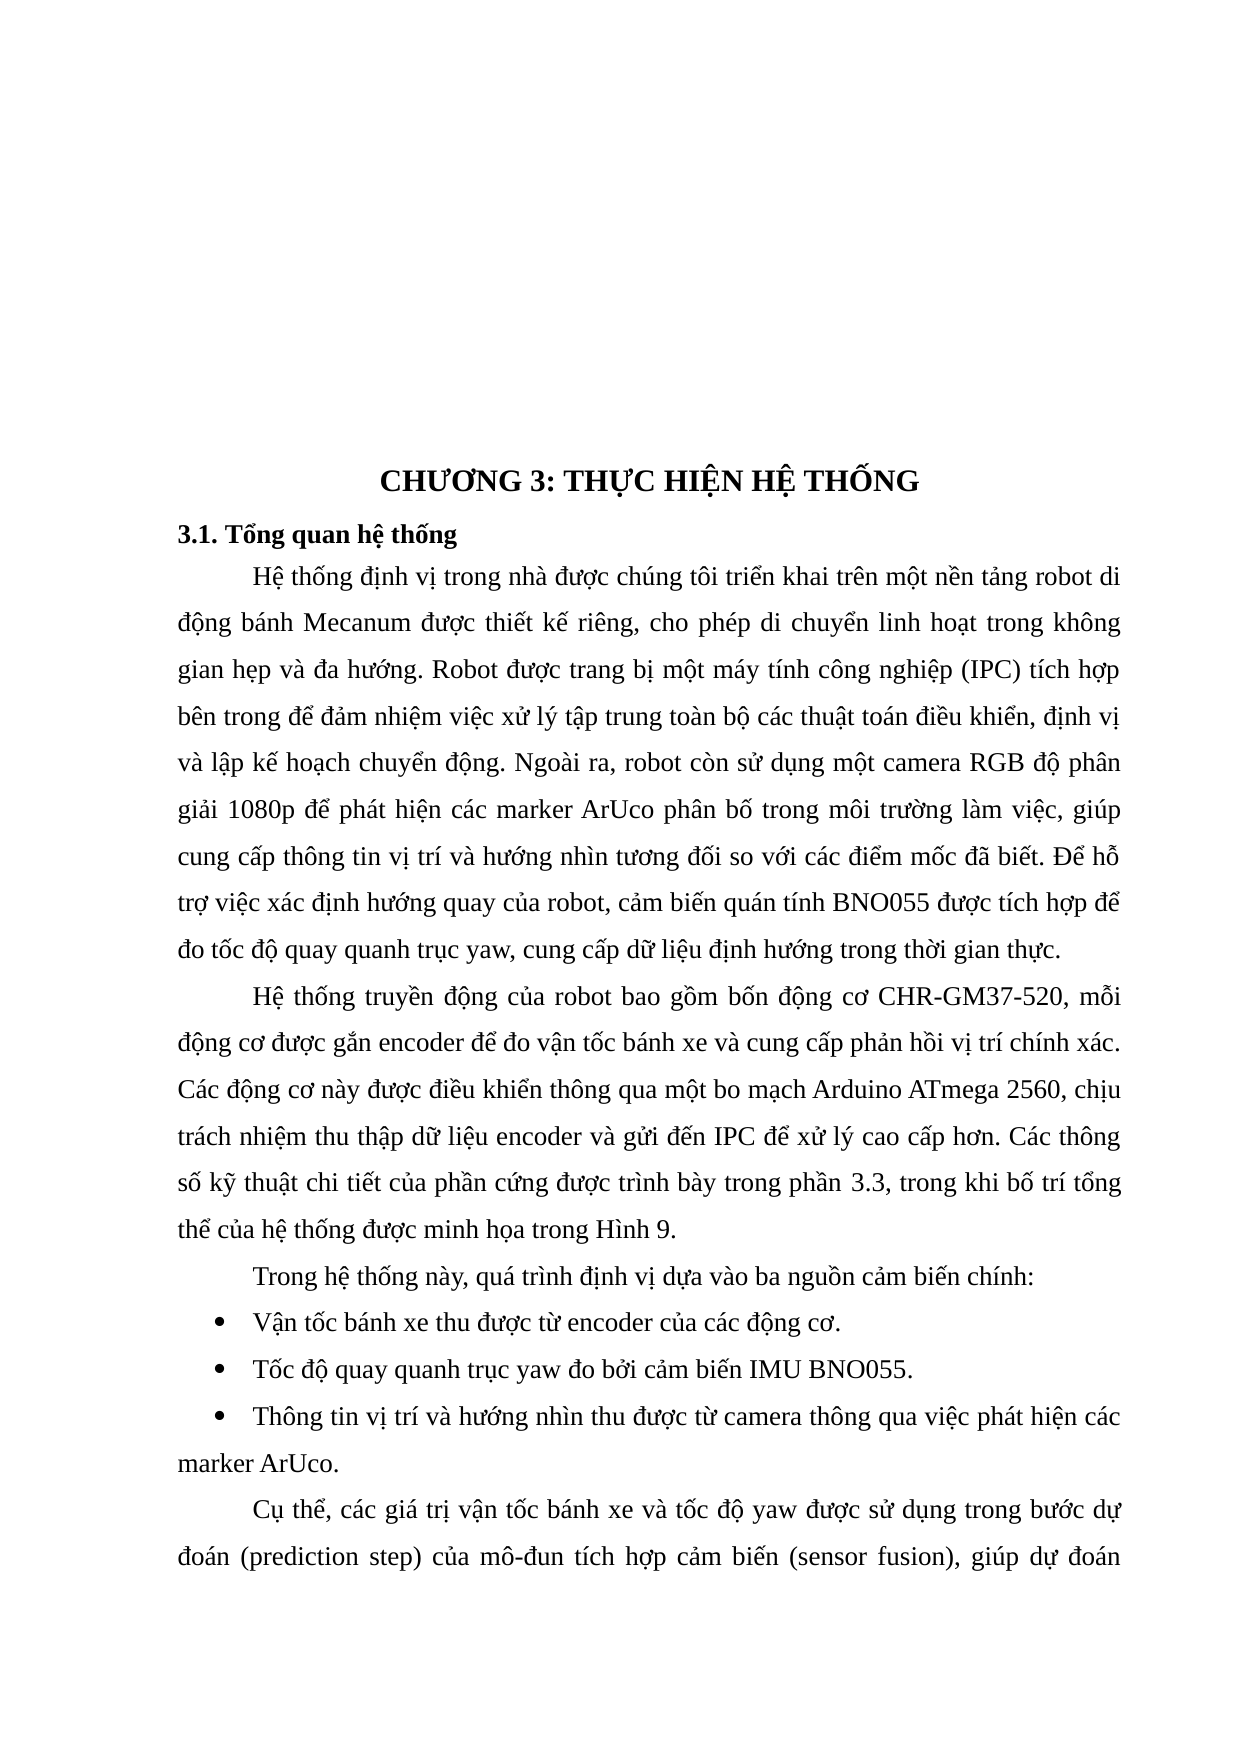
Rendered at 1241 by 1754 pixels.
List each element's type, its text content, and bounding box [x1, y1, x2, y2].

list Thông tin vị trí và hướng nhìn thu được từ camera thông qua việc phát hiện các marker ArUco. [177, 1400, 1122, 1478]
text Hệ thống định vị trong nhà được chúng tôi triển khai trên một nền tảng robot di động bánh Mecanum được thiết kế riêng, cho phép di chuyển linh hoạt trong không gian hẹp và đa hướng. Robot được trang bị một máy tính công nghiệp (IPC) tích hợp bên trong để đảm nhiệm việc xử lý tập trung toàn bộ các thuật toán điều khiển, định vị và lập kế hoạch chuyển động. Ngoài ra, robot còn sử dụng một camera RGB độ phân giải 1080p để phát hiện các marker ArUco phân bố trong môi trường làm việc, giúp cung cấp thông tin vị trí và hướng nhìn tương đối so với các điểm mốc đã biết. Để hỗ trợ việc xác định hướng quay của robot, cảm biến quán tính BNO055 được tích hợp để đo tốc độ quay quanh trục yaw, cung cấp dữ liệu định hướng trong thời gian thực. [177, 560, 1122, 964]
subtitle 3.1. Tổng quan hệ thống [177, 518, 1122, 549]
text Hệ thống truyền động của robot bao gồm bốn động cơ CHR-GM37-520, mỗi động cơ được gắn encoder để đo vận tốc bánh xe và cung cấp phản hồi vị trí chính xác. Các động cơ này được điều khiển thông qua một bo mạch Arduino ATmega 2560, chịu trách nhiệm thu thập dữ liệu encoder và gửi đến IPC để xử lý cao cấp hơn. Các thông số kỹ thuật chi tiết của phần cứng được trình bày trong phần 3.3, trong khi bố trí tổng thể của hệ thống được minh họa trong Hình 9. [177, 980, 1122, 1244]
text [177, 1494, 1122, 1571]
subtitle CHƯƠNG 3: THỰC HIỆN HỆ THỐNG [177, 462, 1122, 498]
text Trong hệ thống này, quá trình định vị dựa vào ba nguồn cảm biến chính: [177, 1260, 1122, 1291]
list Tốc độ quay quanh trục yaw đo bởi cảm biến IMU BNO055. [177, 1353, 1122, 1384]
list Vận tốc bánh xe thu được từ encoder của các động cơ. [177, 1306, 1122, 1338]
